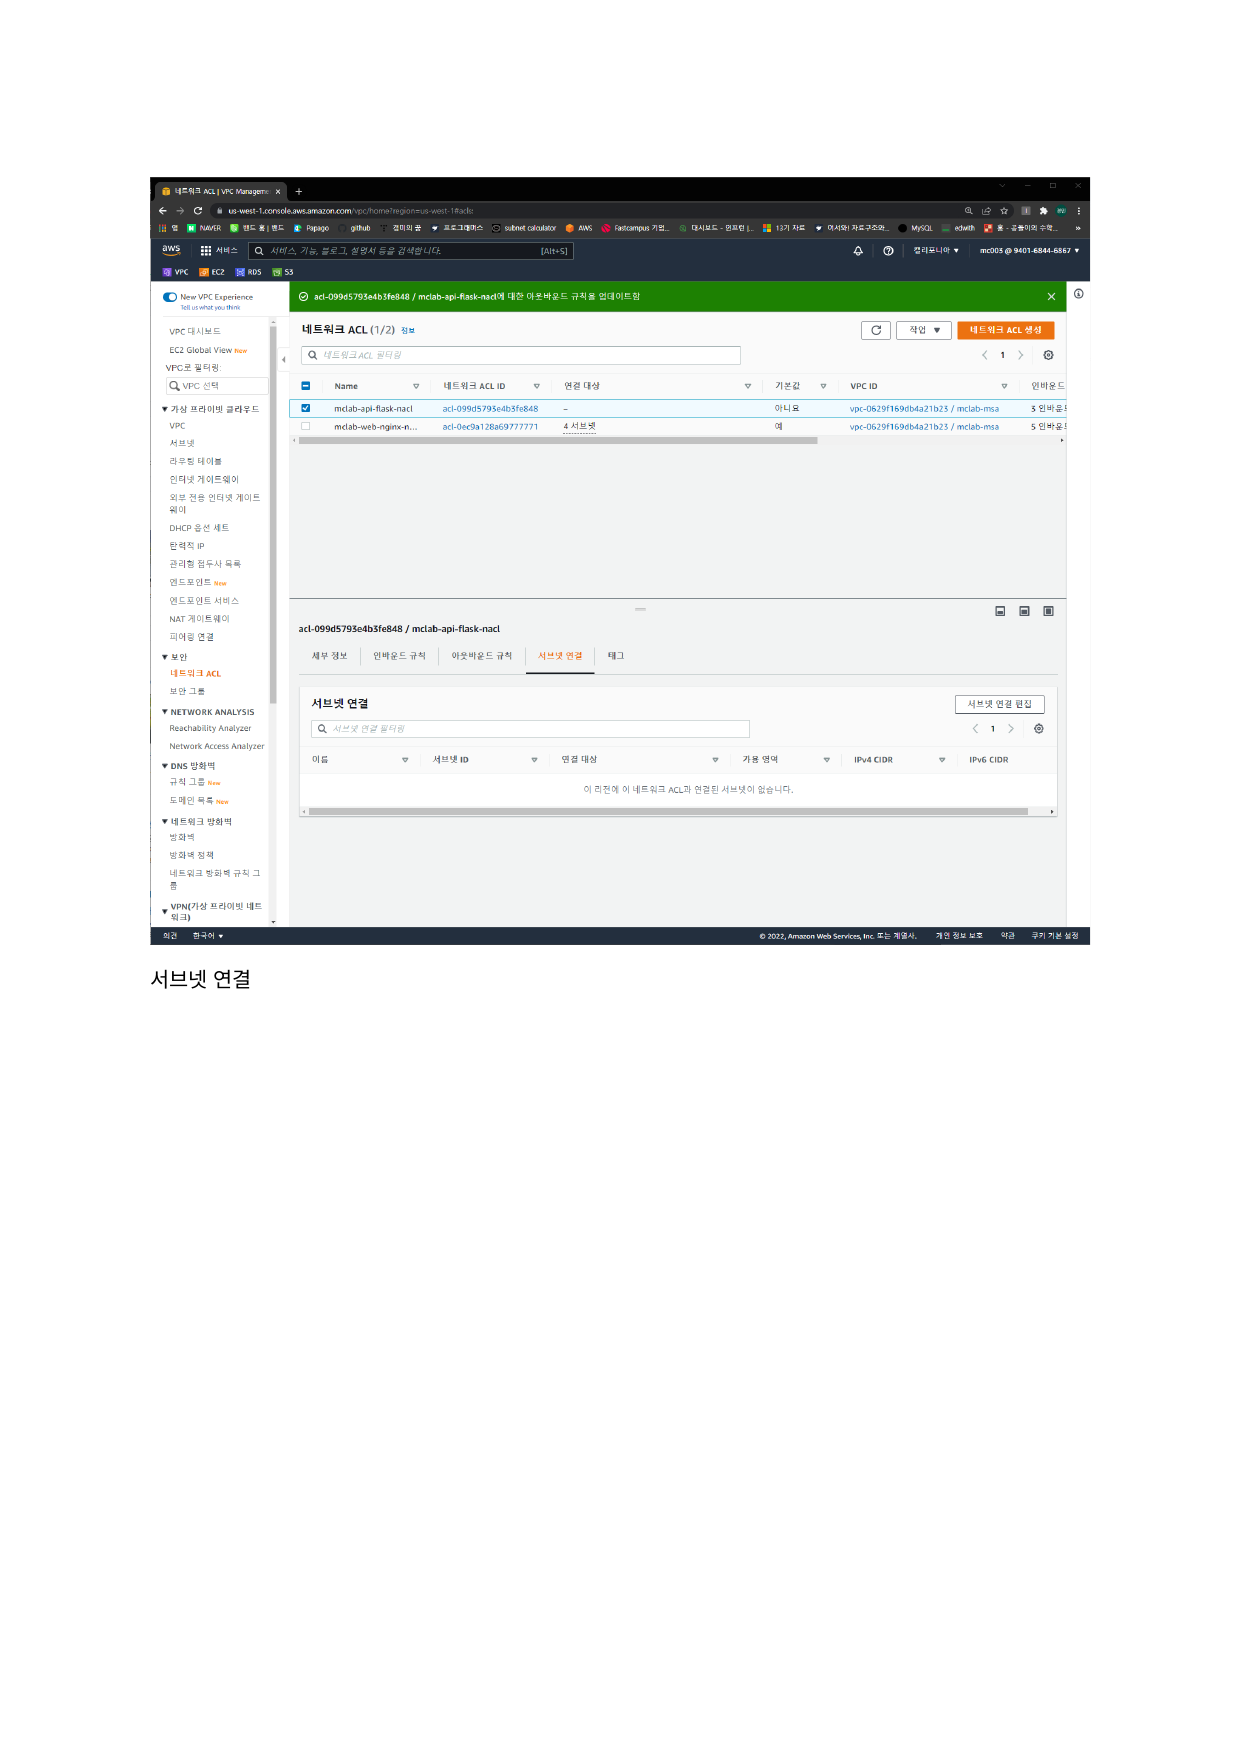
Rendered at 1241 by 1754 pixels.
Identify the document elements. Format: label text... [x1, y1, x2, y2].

picture [150, 177, 1091, 945]
text 서브넷 연결 [150, 963, 1090, 993]
